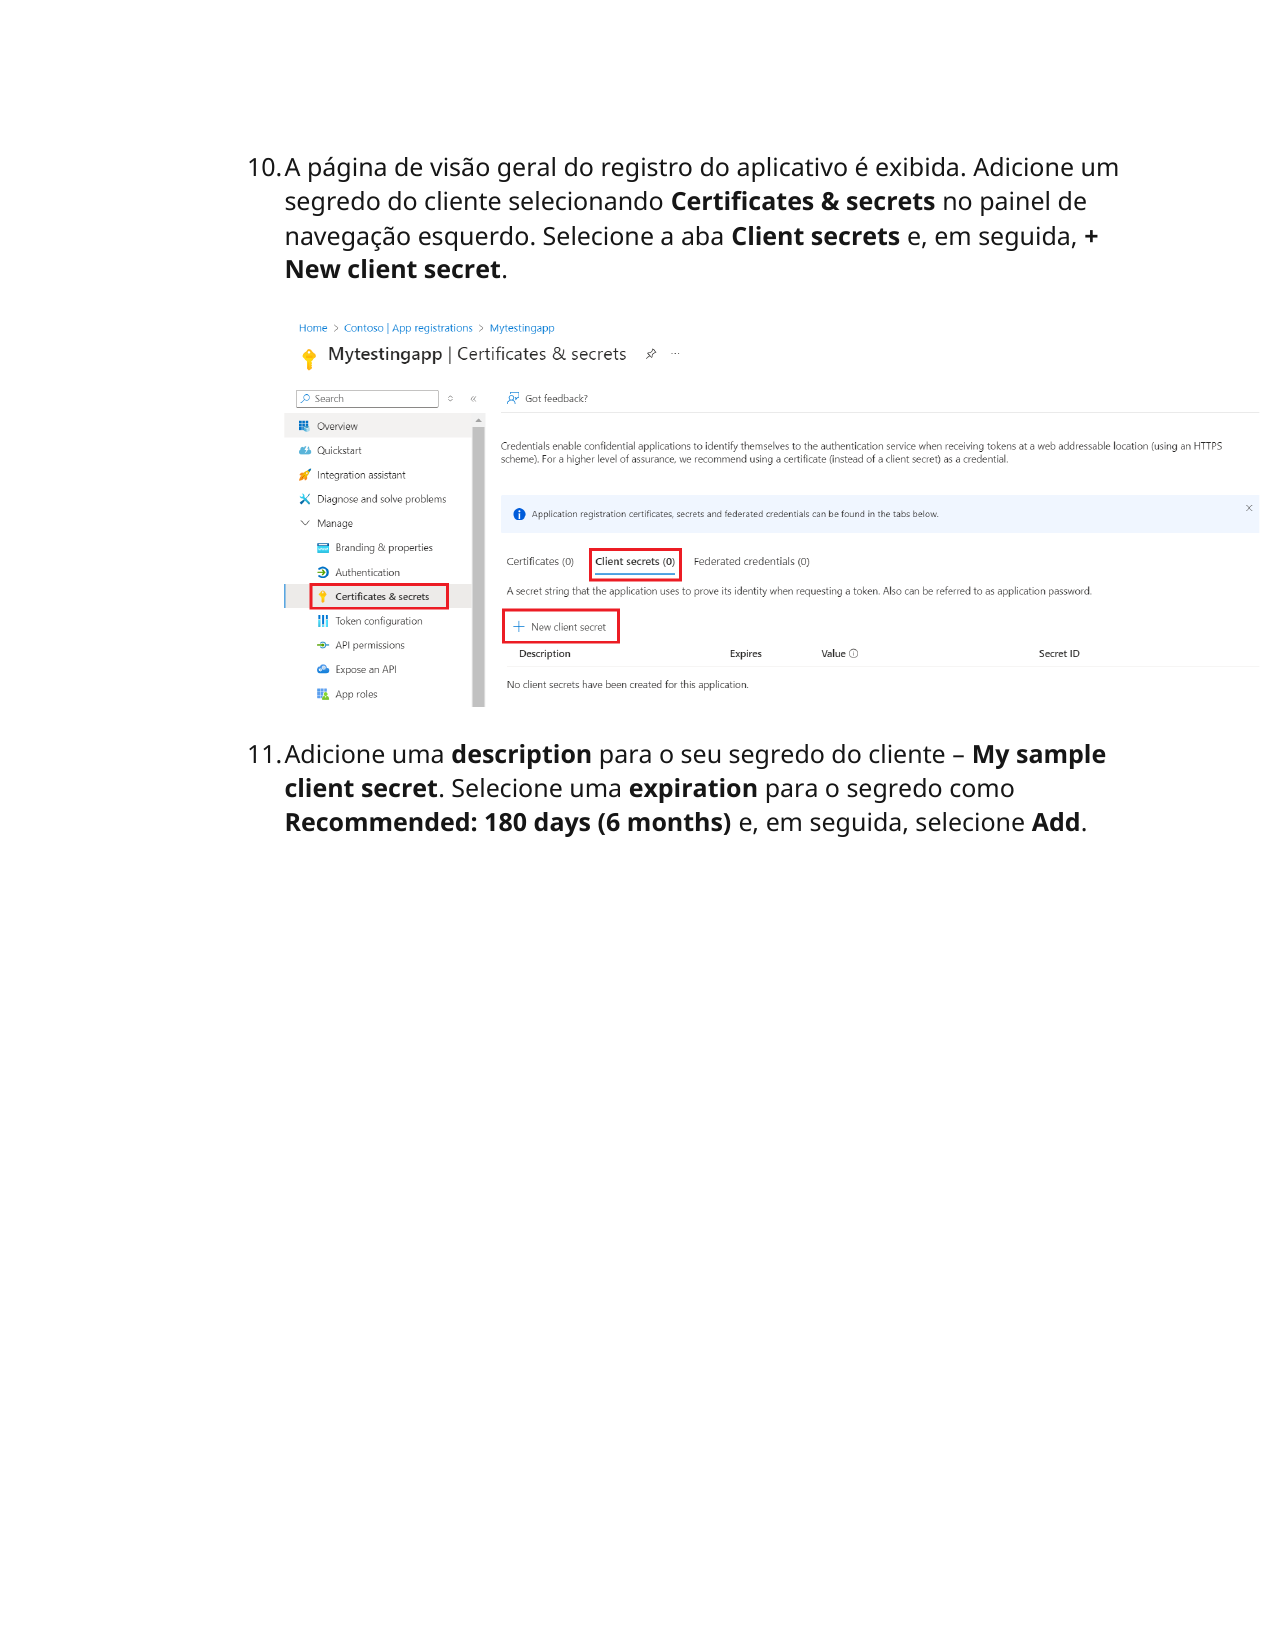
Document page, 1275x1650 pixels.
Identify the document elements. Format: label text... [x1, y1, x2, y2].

picture [284, 315, 1260, 707]
list Adicione uma description para o seu segredo do cliente – My sample client secret. Selecione uma expiration para o segredo como Recommended: 180 days (6 months) e, em seguida, selecione Add. [247, 736, 1125, 838]
list A página de visão geral do registro do aplicativo é exibida. Adicione um segredo do cliente selecionando Certificates & secrets no painel de navegação esquerdo. Selecione a aba Client secrets e, em seguida, + New client secret. [247, 150, 1125, 286]
